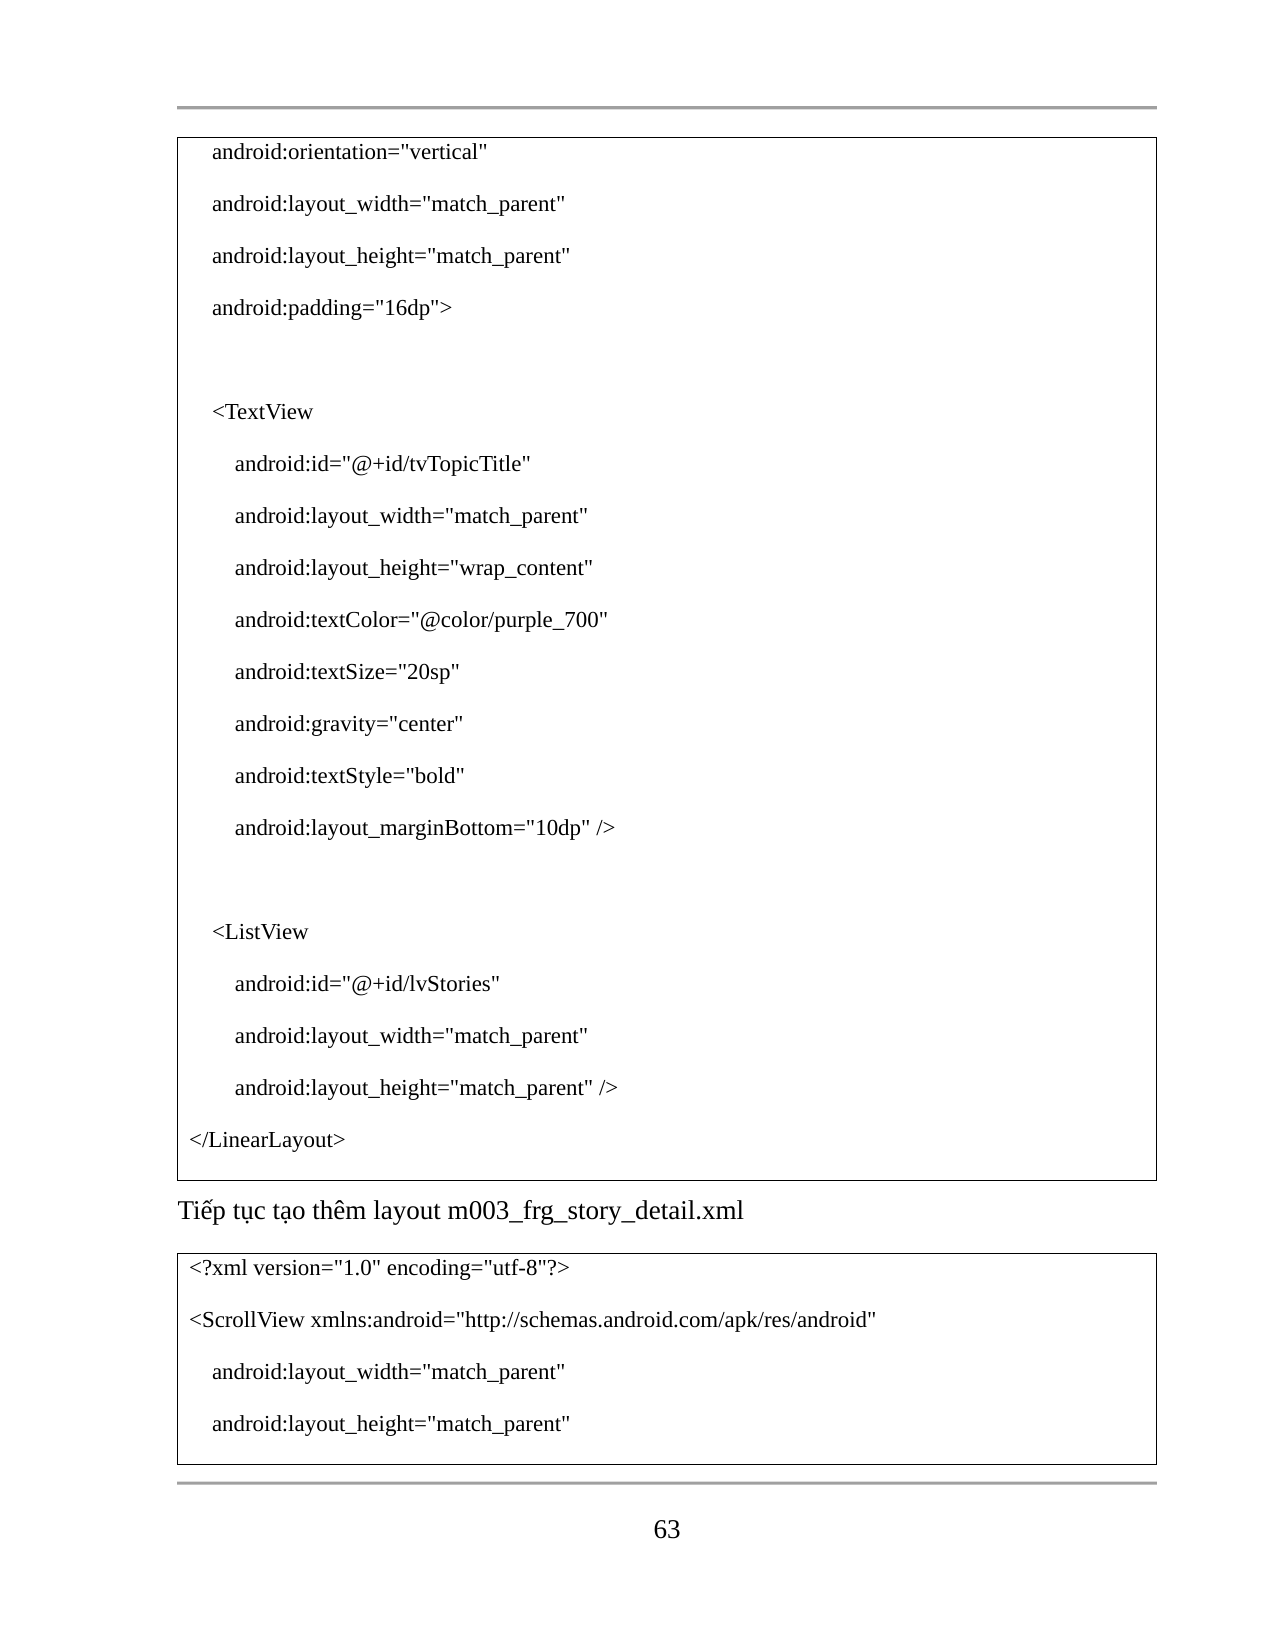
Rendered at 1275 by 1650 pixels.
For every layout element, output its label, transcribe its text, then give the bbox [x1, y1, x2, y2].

text Tiếp tục tạo thêm layout m003_frg_story_detail.xml [177, 1194, 1156, 1225]
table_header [178, 1254, 1156, 1464]
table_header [178, 138, 1156, 1180]
